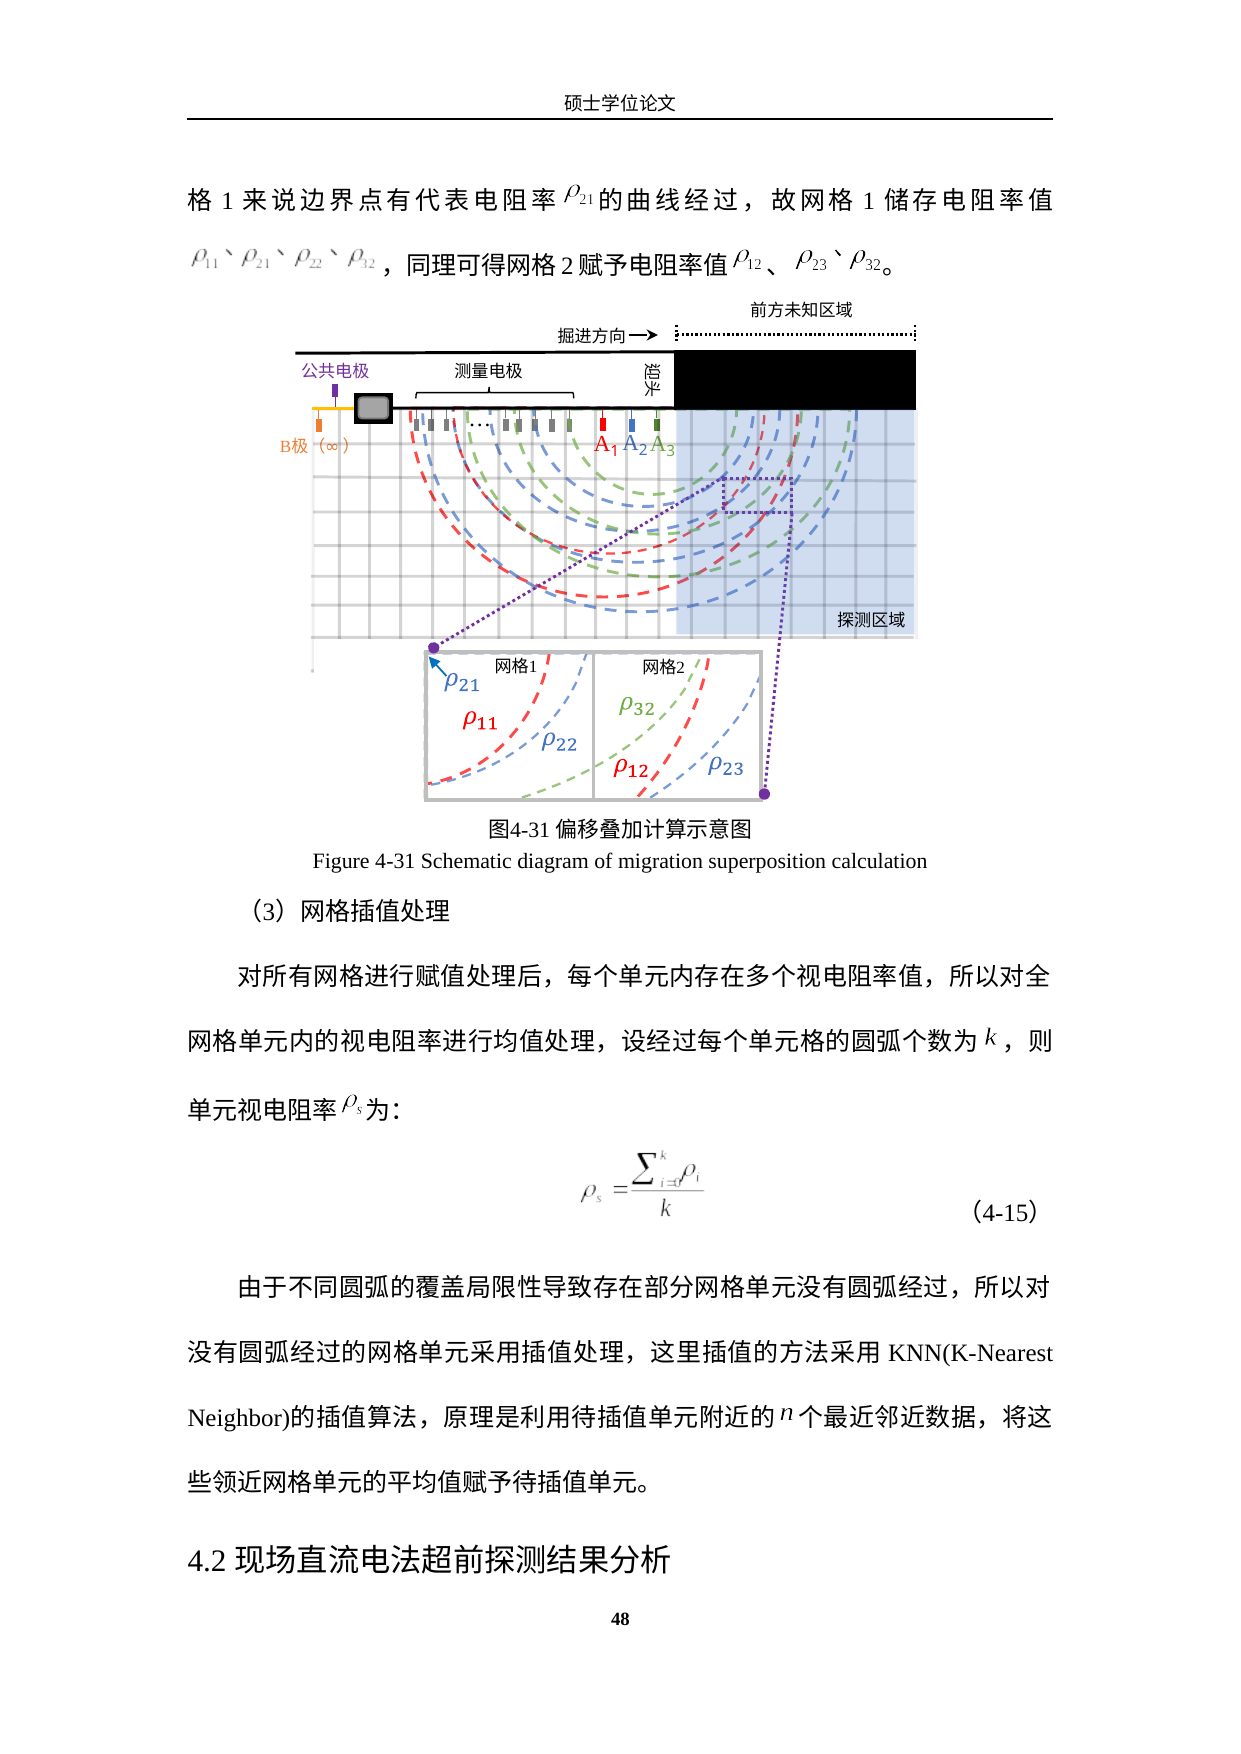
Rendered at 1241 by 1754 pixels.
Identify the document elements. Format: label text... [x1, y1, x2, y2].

text 由于不同圆弧的覆盖局限性导致存在部分网格单元没有圆弧经过，所以对没有圆弧经过的网格单元采用插值处理，这里插值的方法采用KNN(K-Nearest Neighbor)的插值算法，原理是利用待插值单元附近的个最近邻近数据，将这些领近网格单元的平均值赋予待插值单元。 [187, 1253, 1053, 1513]
text （3）网格插值处理 [187, 877, 1053, 942]
list 现场直流电法超前探测结果分析 [187, 1525, 1053, 1590]
text 对所有网格进行赋值处理后，每个单元内存在多个视电阻率值，所以对全网格单元内的视电阻率进行均值处理，设经过每个单元格的圆弧个数为，则单元视电阻率为： [187, 942, 1053, 1137]
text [187, 162, 1053, 292]
